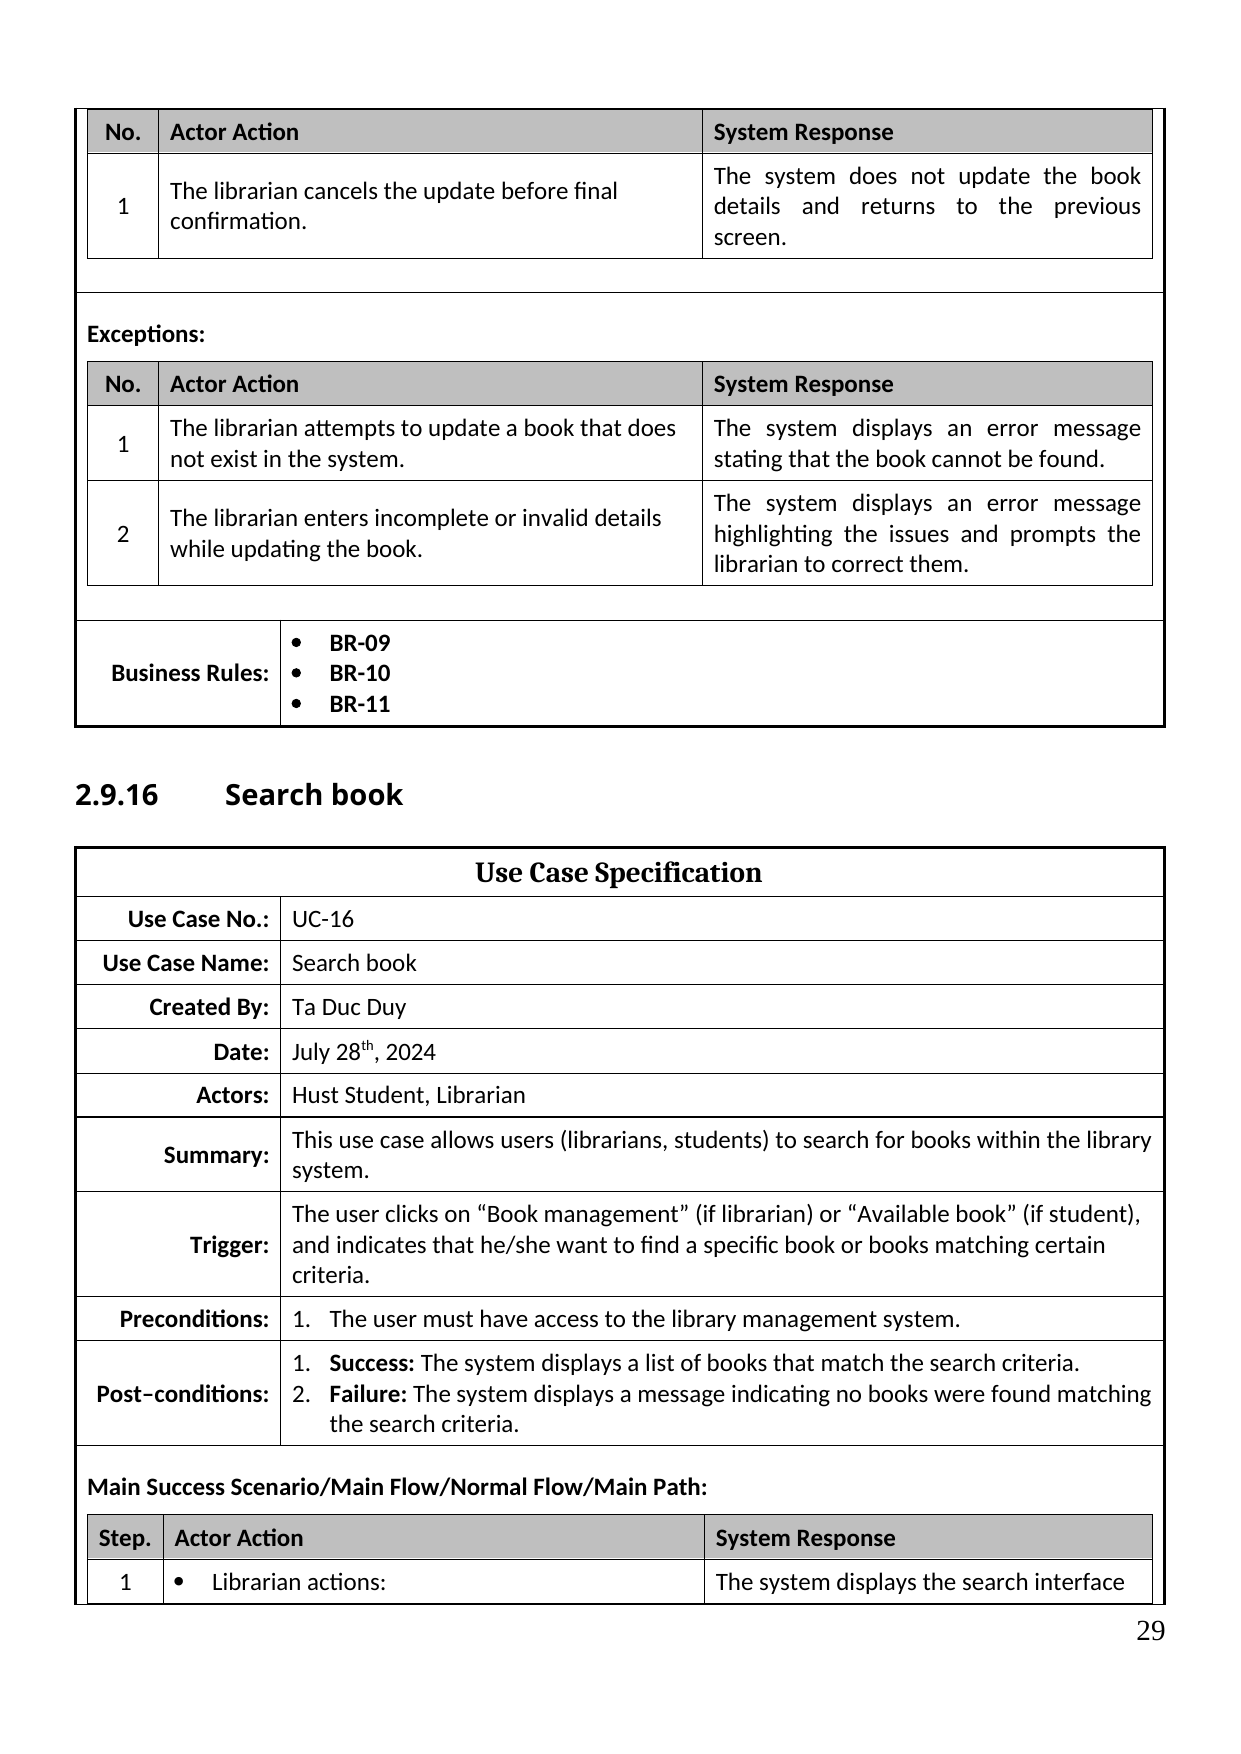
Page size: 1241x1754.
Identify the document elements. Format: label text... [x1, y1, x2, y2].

table_cell Post–conditions: [77, 1341, 280, 1445]
table_cell BR-09 BR-10 BR-11 [281, 621, 1163, 725]
table_cell Created By: [77, 985, 280, 1028]
table_cell Trigger: [77, 1192, 280, 1296]
table_cell Search book [281, 941, 1163, 984]
table_cell July 28th, 2024 [281, 1029, 1163, 1072]
table_cell Ta Duc Duy [281, 985, 1163, 1028]
table_cell The user must have access to the library management system. [281, 1297, 1163, 1340]
table_cell Use Case No.: [77, 897, 280, 940]
table_cell The user clicks on “Book management” (if librarian) or “Available book” (if student), and indicates that he/she want to find a specific book or books matching certain criteria. [281, 1192, 1163, 1296]
table_cell Preconditions: [77, 1297, 280, 1340]
table_cell Hust Student, Librarian [281, 1074, 1163, 1116]
table_cell Use Case Name: [77, 941, 280, 984]
table_cell Summary: [77, 1118, 280, 1191]
table_cell Date: [77, 1029, 280, 1072]
table_cell This use case allows users (librarians, students) to search for books within the library system. [281, 1118, 1163, 1191]
table_cell UC-16 [281, 897, 1163, 940]
table_cell Actors: [77, 1074, 280, 1116]
table_cell Exceptions: [77, 293, 1163, 619]
table_cell Business Rules: [77, 621, 280, 725]
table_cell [77, 1446, 1163, 1603]
table_cell Success: The system displays a list of books that match the search criteria. Failure: The system displays a message indicating no books were found matching the search criteria. [281, 1341, 1163, 1445]
table_header Use Case Specification [77, 849, 1163, 896]
subtitle Search book [75, 774, 1165, 813]
table_cell Alternative Flows: [77, 109, 1163, 292]
